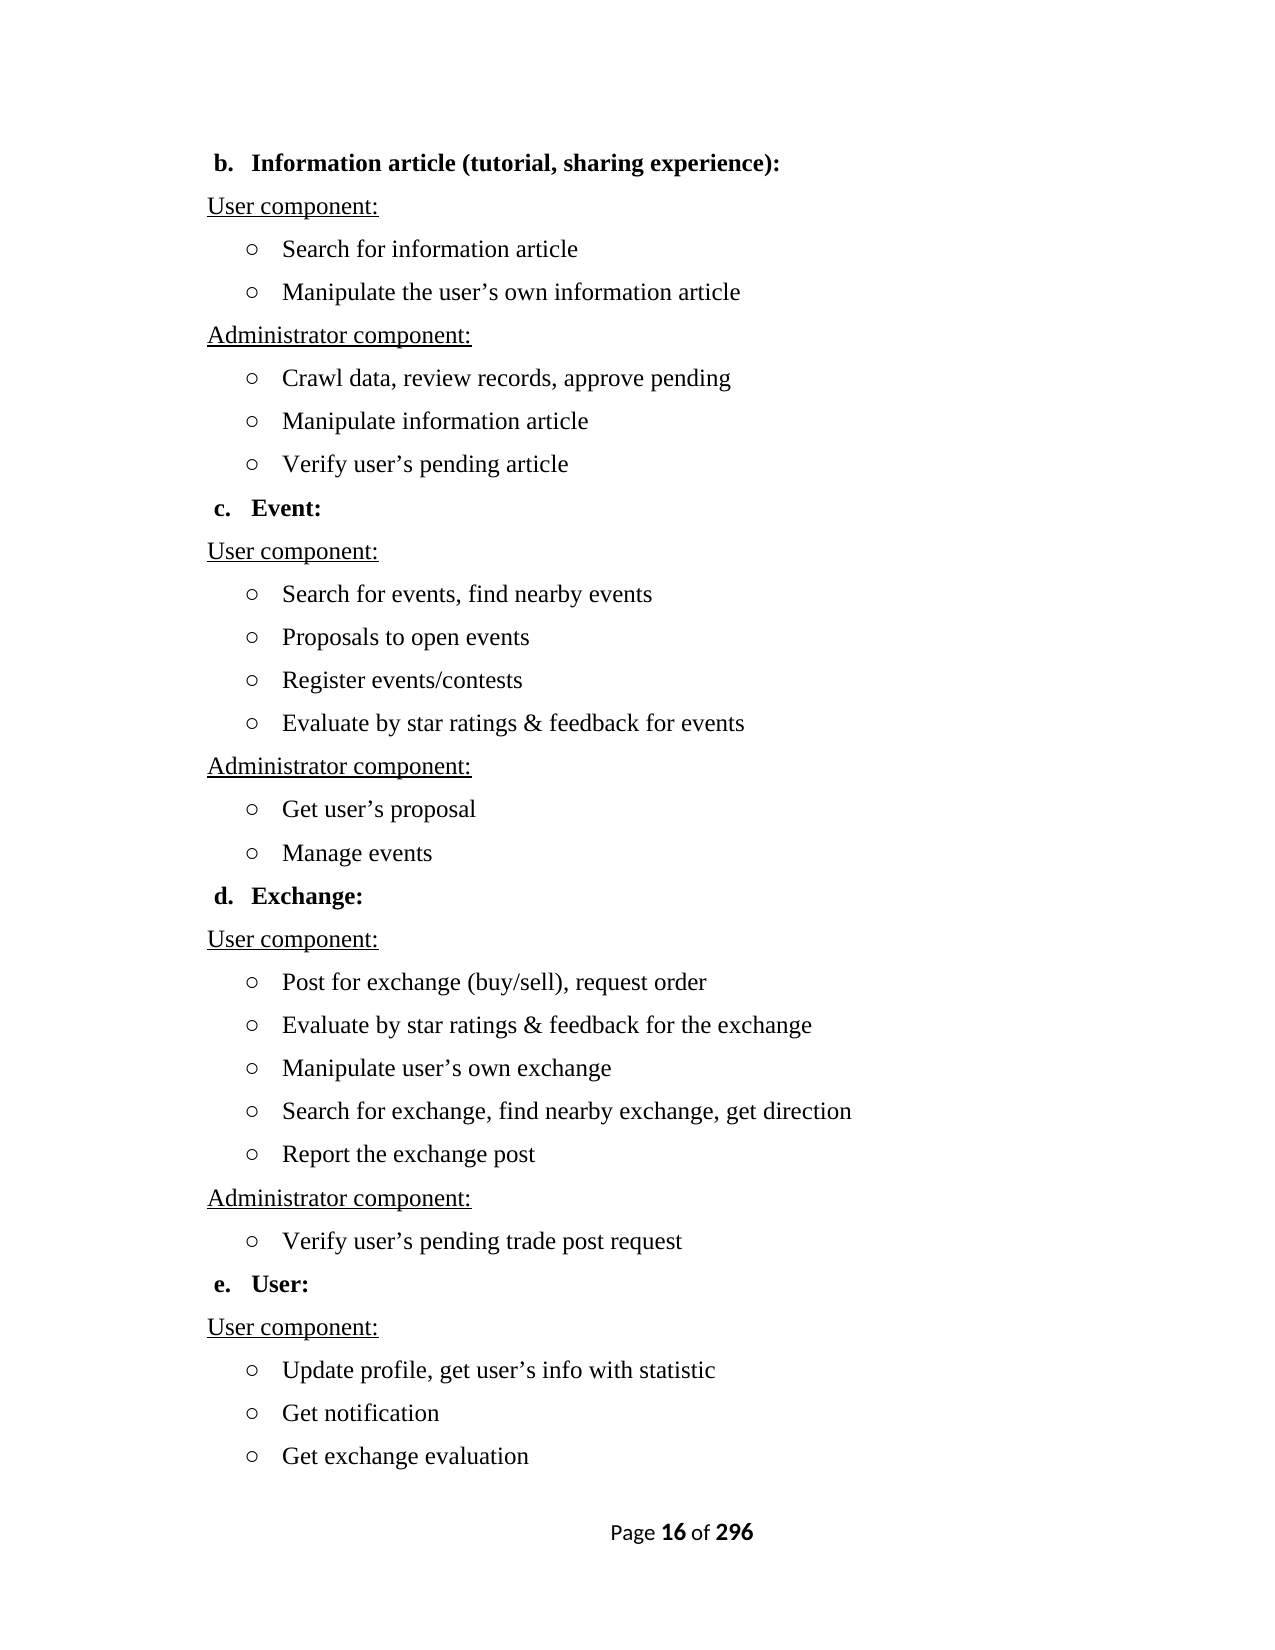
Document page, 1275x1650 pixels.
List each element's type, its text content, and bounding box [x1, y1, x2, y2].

text User component: [207, 1312, 1157, 1341]
list Verify user’s pending article [244, 449, 1157, 478]
list Evaluate by star ratings & feedback for the exchange [244, 1010, 1157, 1039]
text User component: [207, 924, 1157, 953]
list Evaluate by star ratings & feedback for events [244, 708, 1157, 737]
text Administrator component: [207, 1183, 1157, 1211]
list Search for exchange, find nearby exchange, get direction [244, 1096, 1157, 1125]
list Event: [213, 493, 1157, 521]
list Search for information article [244, 234, 1157, 263]
text User component: [207, 536, 1157, 564]
list Get user’s proposal [244, 794, 1157, 823]
list Manipulate the user’s own information article [244, 277, 1157, 306]
text User component: [207, 191, 1157, 219]
list Proposals to open events [244, 622, 1157, 651]
list Information article (tutorial, sharing experience): [213, 148, 1157, 176]
list Manipulate user’s own exchange [244, 1053, 1157, 1082]
list Get exchange evaluation [244, 1441, 1157, 1470]
text Administrator component: [207, 320, 1157, 349]
list Exchange: [213, 881, 1157, 909]
list Manage events [244, 838, 1157, 866]
list Search for events, find nearby events [244, 579, 1157, 608]
list Update profile, get user’s info with statistic [244, 1355, 1157, 1384]
list Crawl data, review records, approve pending [244, 363, 1157, 392]
list User: [213, 1269, 1157, 1298]
list Register events/contests [244, 665, 1157, 694]
list Report the exchange post [244, 1139, 1157, 1168]
list Post for exchange (buy/sell), request order [244, 967, 1157, 996]
list Verify user’s pending trade post request [244, 1226, 1157, 1254]
list Get notification [244, 1398, 1157, 1427]
text Administrator component: [207, 751, 1157, 780]
list Manipulate information article [244, 406, 1157, 435]
